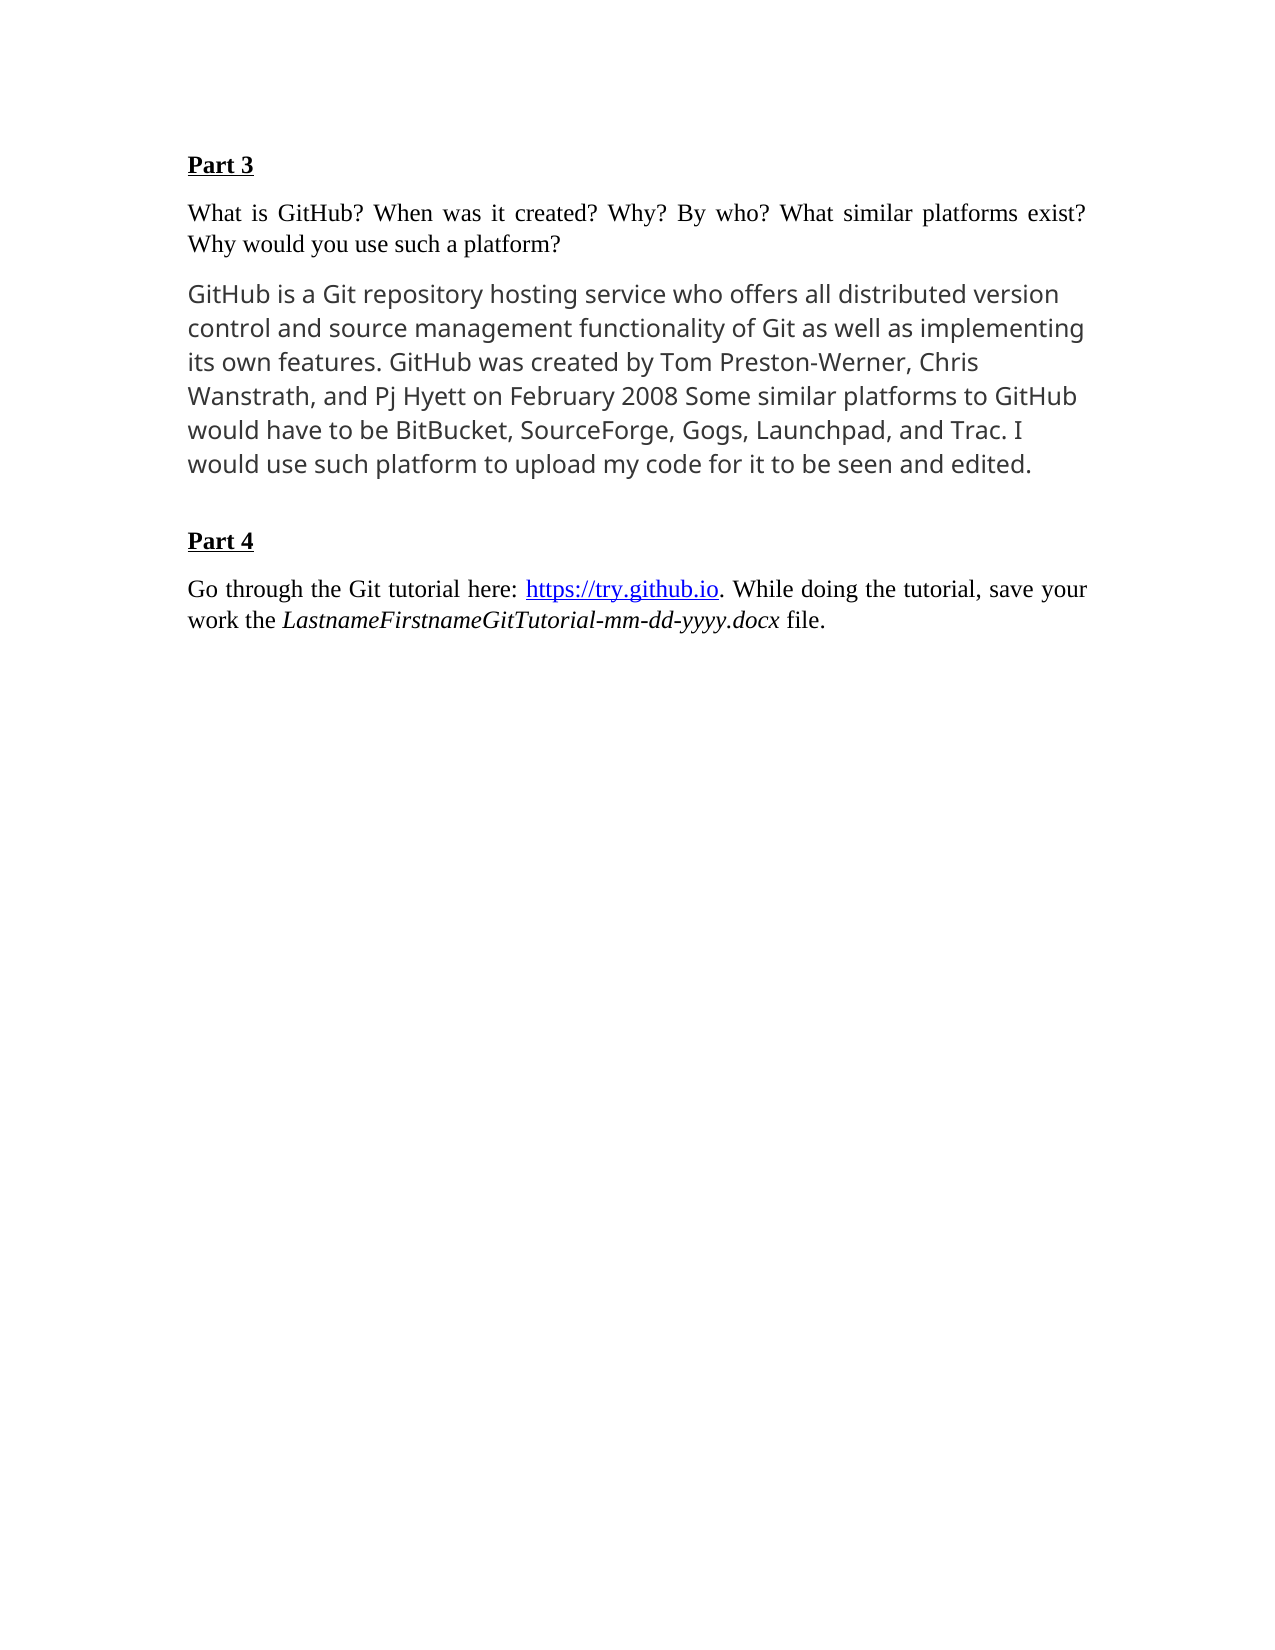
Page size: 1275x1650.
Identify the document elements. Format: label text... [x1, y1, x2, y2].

text What is GitHub? When was it created? Why? By who? What similar platforms exist? Why would you use such a platform? [187, 198, 1087, 257]
text GitHub is a Git repository hosting service who offers all distributed version control and source management functionality of Git as well as implementing its own features. GitHub was created by Tom Preston-Werner, Chris Wanstrath, and Pj Hyett on February 2008 Some similar platforms to GitHub would have to be BitBucket, SourceForge, Gogs, Launchpad, and Trac. I would use such platform to upload my code for it to be seen and edited. [187, 276, 1087, 481]
text Part 3 [187, 150, 1087, 179]
text Part 4 [187, 526, 1087, 555]
text Go through the Git tutorial here: https://try.github.io. While doing the tutorial, save your work the LastnameFirstnameGitTutorial-mm-dd-yyyy.docx file. [187, 574, 1087, 633]
